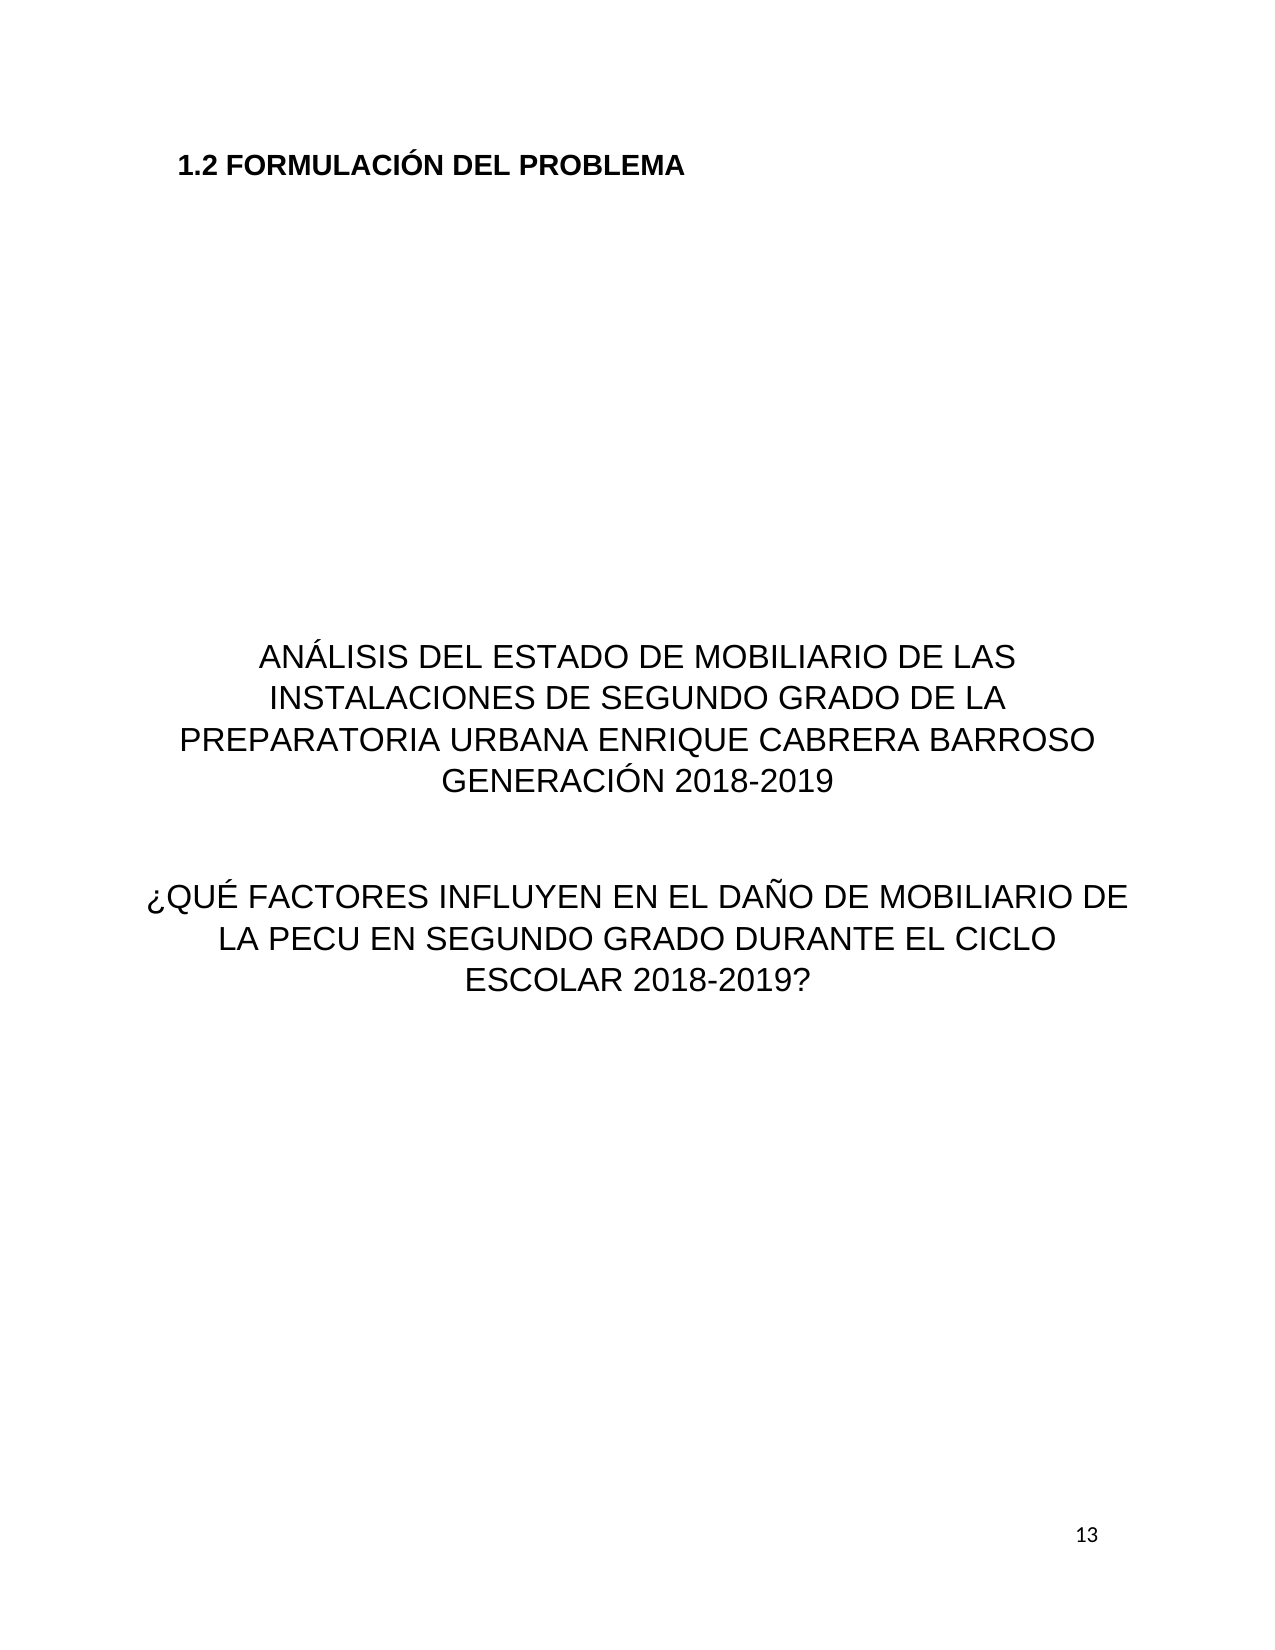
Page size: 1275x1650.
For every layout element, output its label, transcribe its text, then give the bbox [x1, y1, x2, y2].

subtitle FORMULACIÓN DEL PROBLEMA [177, 148, 1098, 181]
